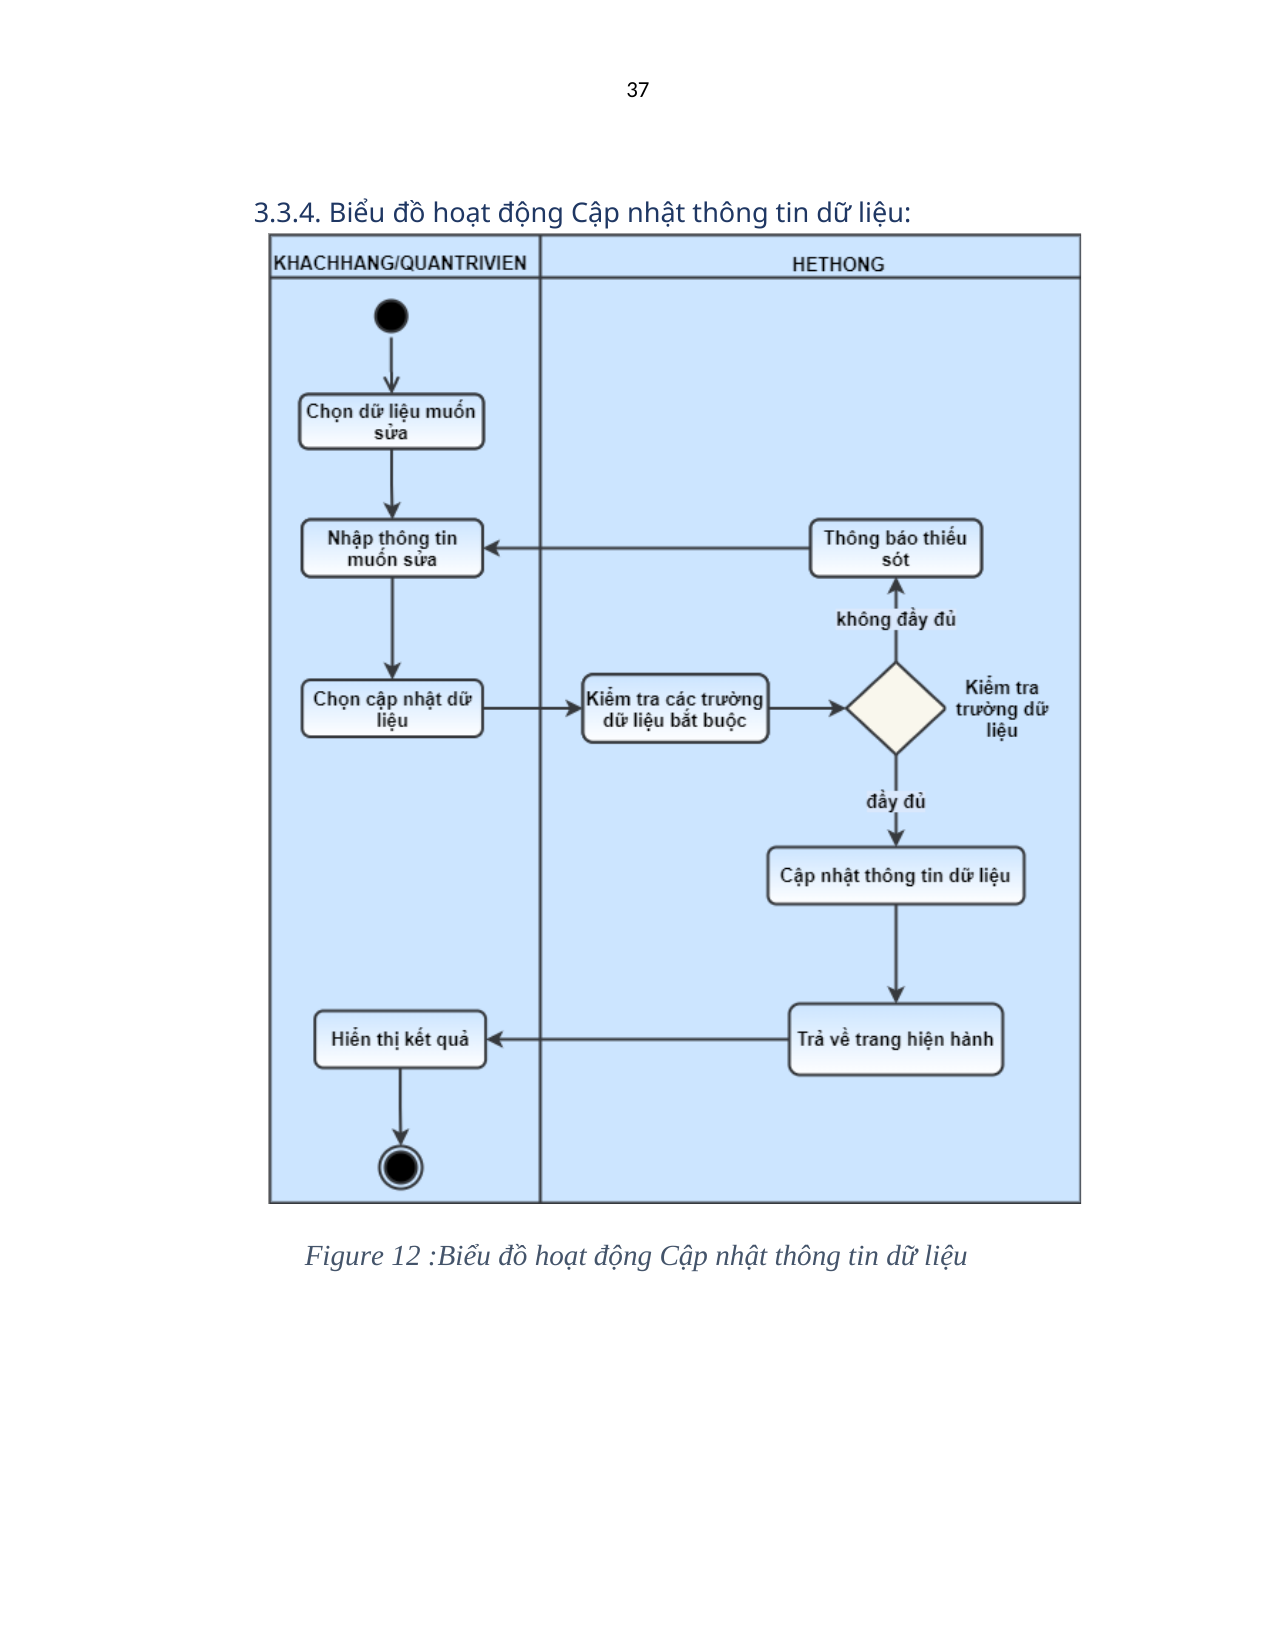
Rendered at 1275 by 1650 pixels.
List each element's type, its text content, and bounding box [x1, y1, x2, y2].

text Figure 12 :Biểu đồ hoạt động Cập nhật thông tin dữ liệu [150, 1238, 1125, 1272]
picture [268, 233, 1082, 1204]
subtitle 3.3.4. Biểu đồ hoạt động Cập nhật thông tin dữ liệu: [253, 194, 1125, 231]
